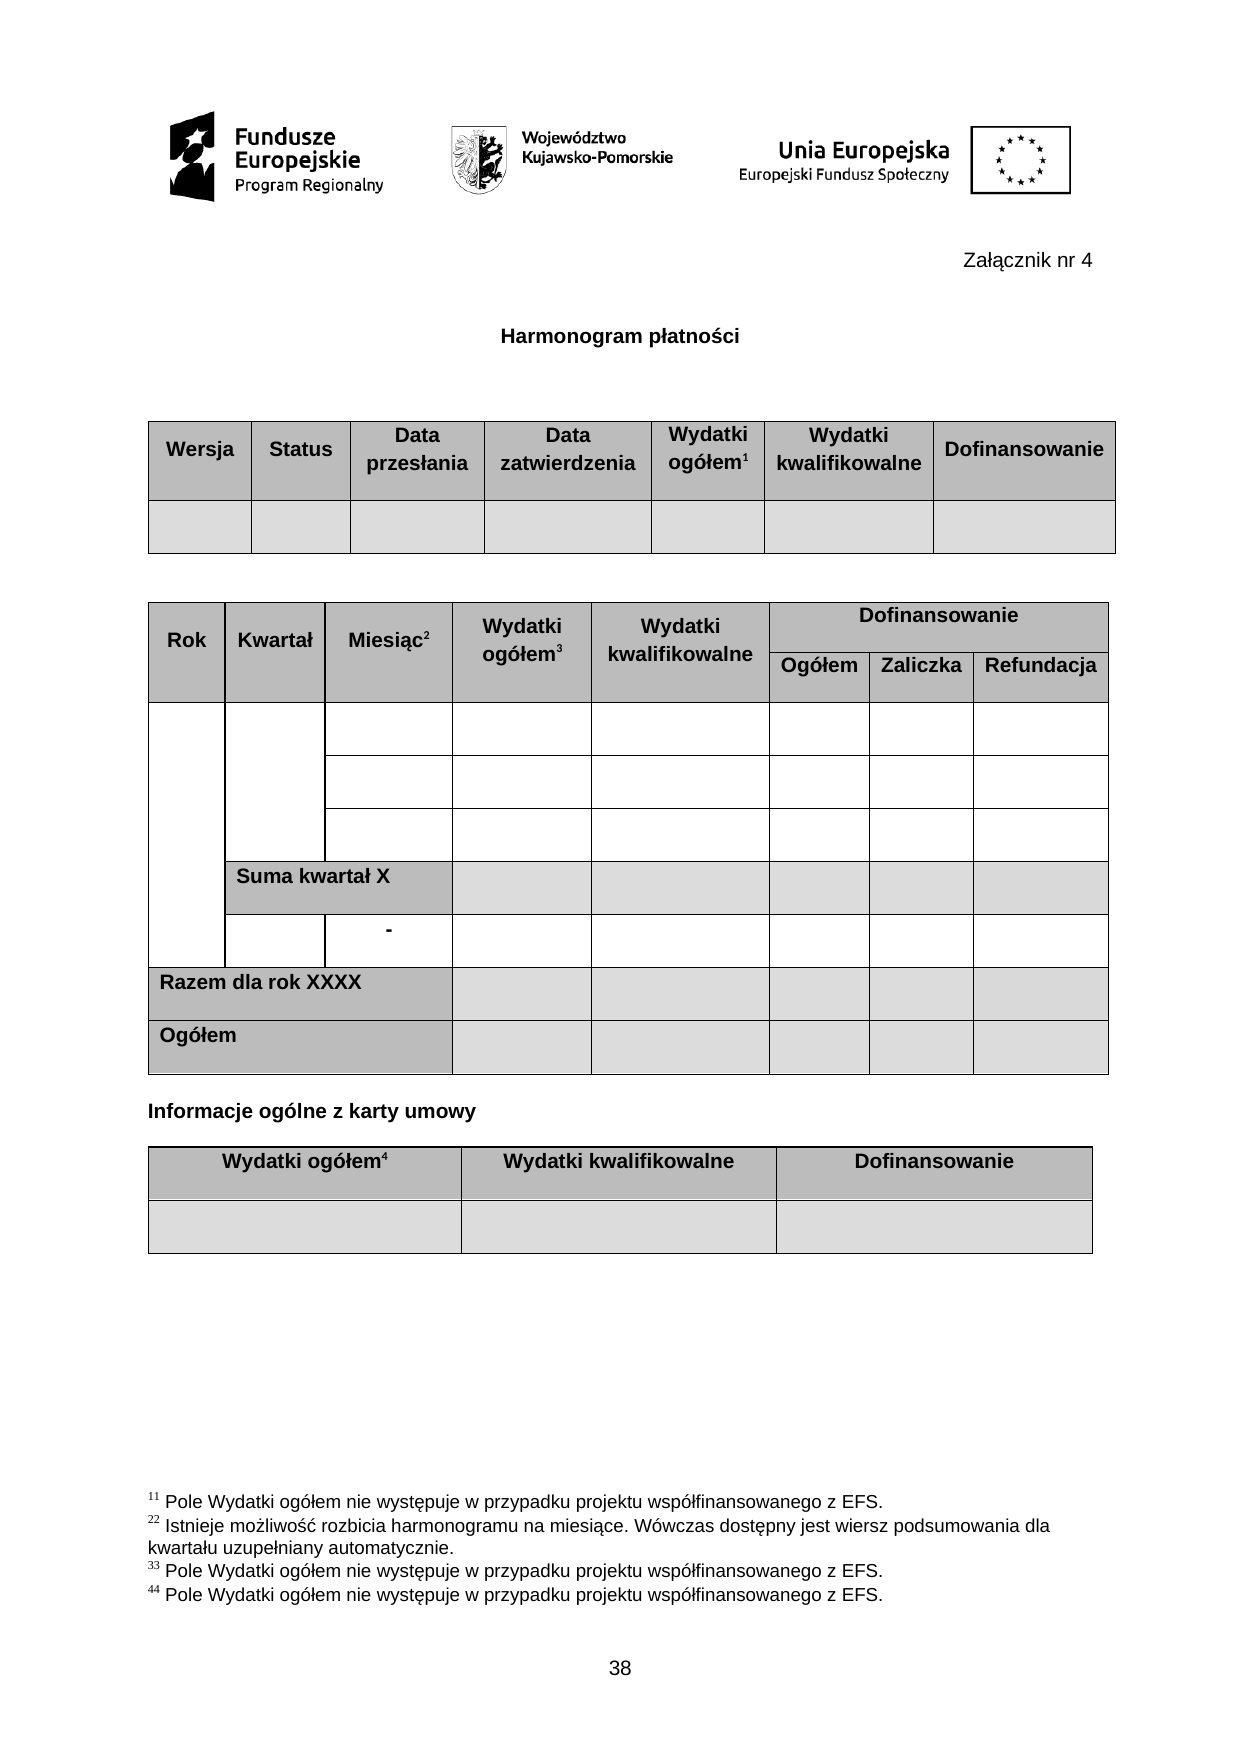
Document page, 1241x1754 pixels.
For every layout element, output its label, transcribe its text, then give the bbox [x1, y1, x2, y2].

table_cell [592, 862, 769, 914]
table_cell [453, 968, 591, 1020]
table_cell [592, 809, 769, 861]
table_cell [770, 703, 869, 755]
table_header Dofinansowanie [777, 1148, 1092, 1199]
table_cell [974, 756, 1108, 808]
table_cell [326, 809, 452, 861]
table_cell [592, 703, 769, 755]
table_cell [453, 703, 591, 755]
table_cell [870, 915, 973, 967]
table_cell [453, 1021, 591, 1073]
table_cell [974, 809, 1108, 861]
table_cell Zaliczka [870, 653, 973, 702]
table_header Wydatki kwalifikowalne [765, 422, 933, 500]
table_header Kwartał [226, 603, 324, 702]
table_header Wydatki kwalifikowalne [462, 1148, 776, 1199]
table_cell [149, 703, 224, 967]
table_header Wydatki kwalifikowalne [592, 603, 769, 702]
table_cell Ogółem [770, 653, 869, 702]
table_cell [770, 1021, 869, 1073]
table_cell [485, 501, 651, 553]
table_cell [770, 915, 869, 967]
table_cell [765, 501, 933, 553]
table_cell [592, 968, 769, 1020]
table_cell [149, 501, 251, 553]
table_header Data zatwierdzenia [485, 422, 651, 500]
table_cell [770, 809, 869, 861]
table_cell [974, 862, 1108, 914]
table_cell [453, 862, 591, 914]
table_cell [870, 862, 973, 914]
text Informacje ogólne z karty umowy [148, 1098, 1093, 1122]
table_cell [974, 915, 1108, 967]
table_cell [149, 1201, 461, 1253]
table_cell [351, 501, 484, 553]
table_cell [870, 1021, 973, 1073]
table_header Wydatki ogółem4 [149, 1148, 461, 1199]
table_cell Razem dla rok XXXX [149, 968, 452, 1020]
table_cell [974, 968, 1108, 1020]
table_cell [592, 756, 769, 808]
table_cell [462, 1201, 776, 1253]
table_cell [326, 756, 452, 808]
table_cell [453, 756, 591, 808]
table_cell [326, 703, 452, 755]
table_header Dofinansowanie [770, 603, 1108, 652]
table_cell [870, 809, 973, 861]
table_cell [770, 756, 869, 808]
table_cell [453, 809, 591, 861]
table_cell [252, 501, 350, 553]
table_cell [870, 968, 973, 1020]
table_header Rok [149, 603, 224, 702]
table_cell - [326, 915, 452, 967]
table_header Data przesłania [351, 422, 484, 500]
table_cell [770, 968, 869, 1020]
table_cell [453, 915, 591, 967]
table_cell [592, 1021, 769, 1073]
table_cell [870, 756, 973, 808]
table_header Wersja [149, 422, 251, 500]
table_cell Suma kwartał X [226, 862, 452, 914]
table_cell [226, 915, 324, 967]
text Harmonogram płatności [148, 324, 1093, 348]
table_cell [226, 703, 324, 861]
table_header Status [252, 422, 350, 500]
table_cell [777, 1201, 1092, 1253]
table_cell [870, 703, 973, 755]
table_cell Ogółem [149, 1021, 452, 1073]
table_cell [974, 703, 1108, 755]
table_cell Refundacja [974, 653, 1108, 702]
table_cell [652, 501, 764, 553]
table_cell [934, 501, 1115, 553]
table_header Wydatki ogółem3 [453, 603, 591, 702]
table_cell [974, 1021, 1108, 1073]
table_header Dofinansowanie [934, 422, 1115, 500]
text Załącznik nr 4 [148, 248, 1093, 272]
table_header Wydatki ogółem1 [652, 422, 764, 500]
table_cell [592, 915, 769, 967]
table_cell [770, 862, 869, 914]
table_header Miesiąc2 [326, 603, 452, 702]
picture [147, 88, 1093, 223]
